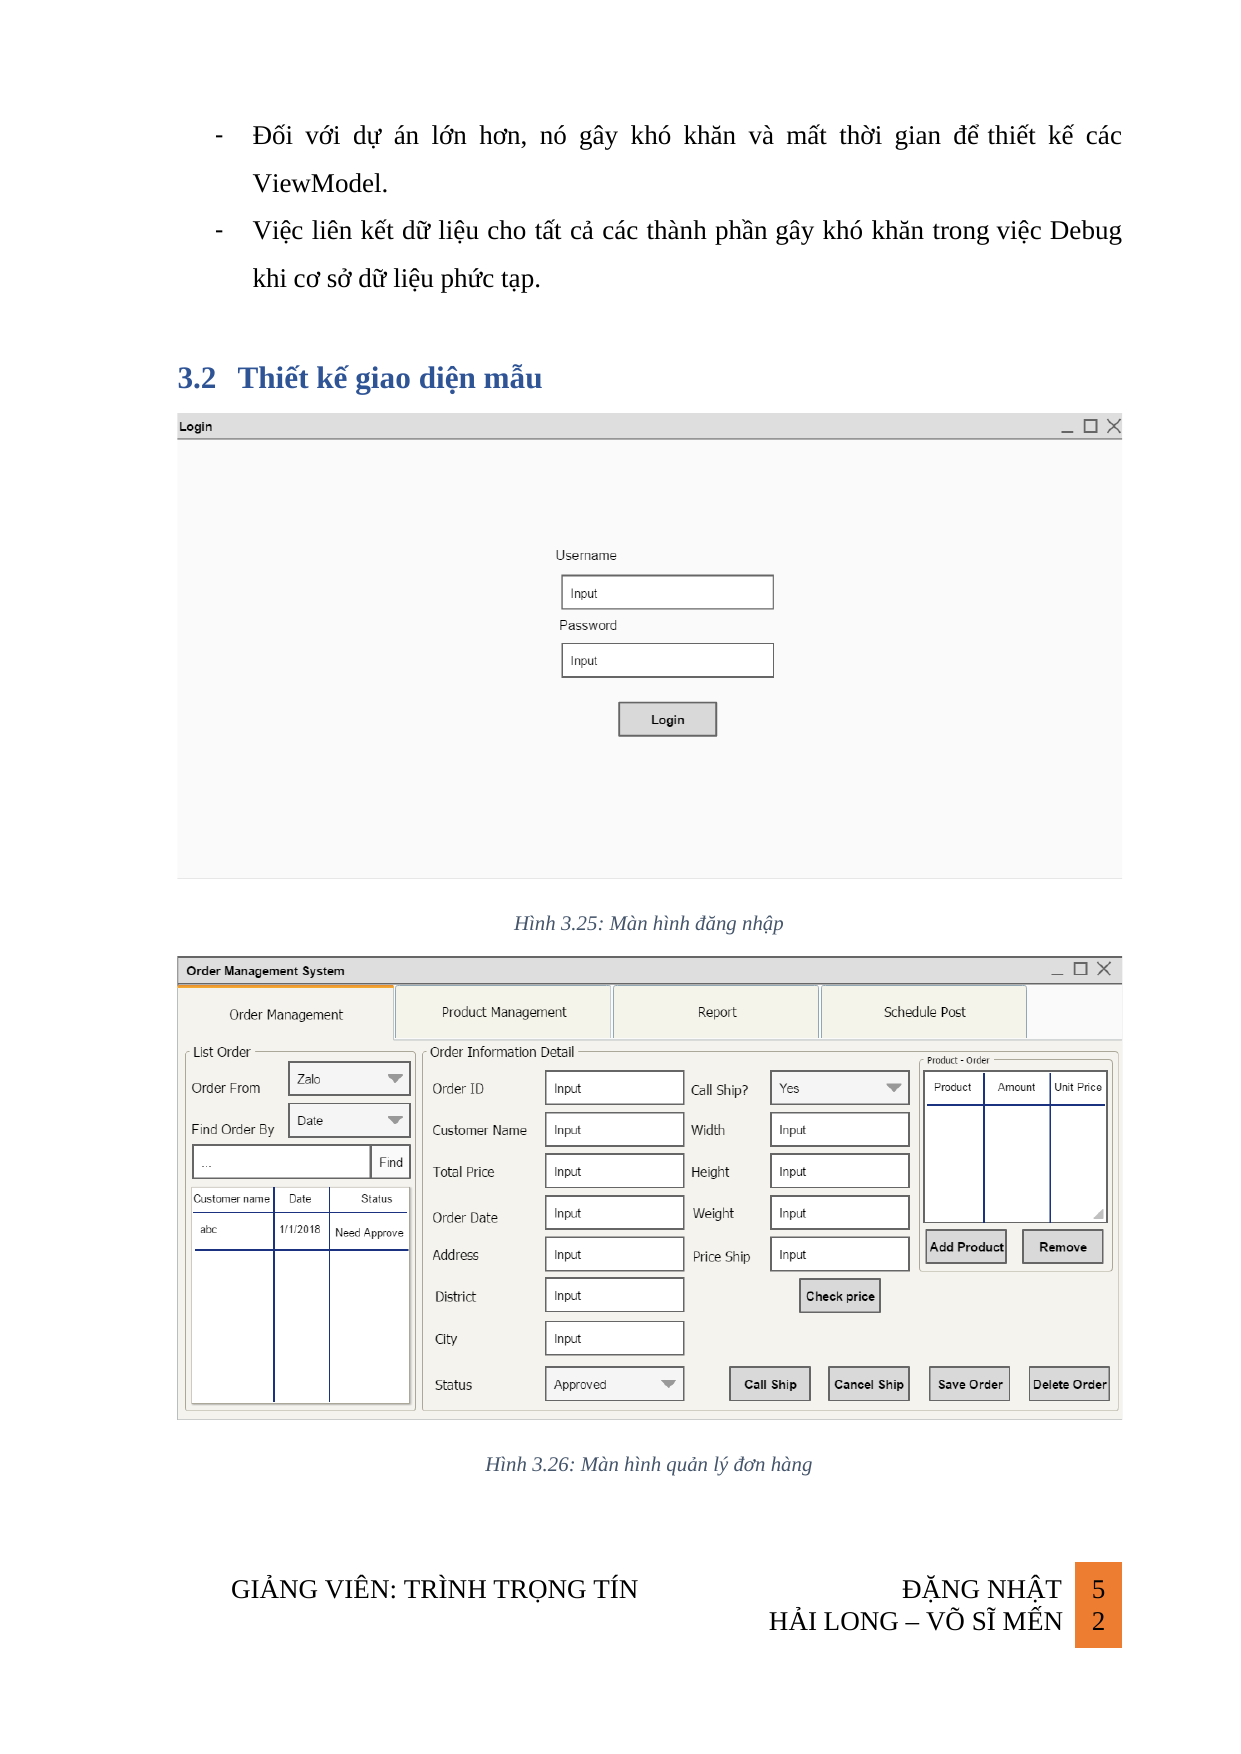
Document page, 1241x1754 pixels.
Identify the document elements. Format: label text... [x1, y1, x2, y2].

list Đối với dự án lớn hơn, nó gây khó khăn và mất thời gian để thiết kế các ViewModel. [215, 118, 1122, 198]
picture [177, 955, 1123, 1420]
subtitle Thiết kế giao diện mẫu [177, 359, 1122, 395]
picture [177, 413, 1123, 879]
list Việc liên kết dữ liệu cho tất cả các thành phần gây khó khăn trong việc Debug khi cơ sở dữ liệu phức tạp. [215, 213, 1122, 293]
